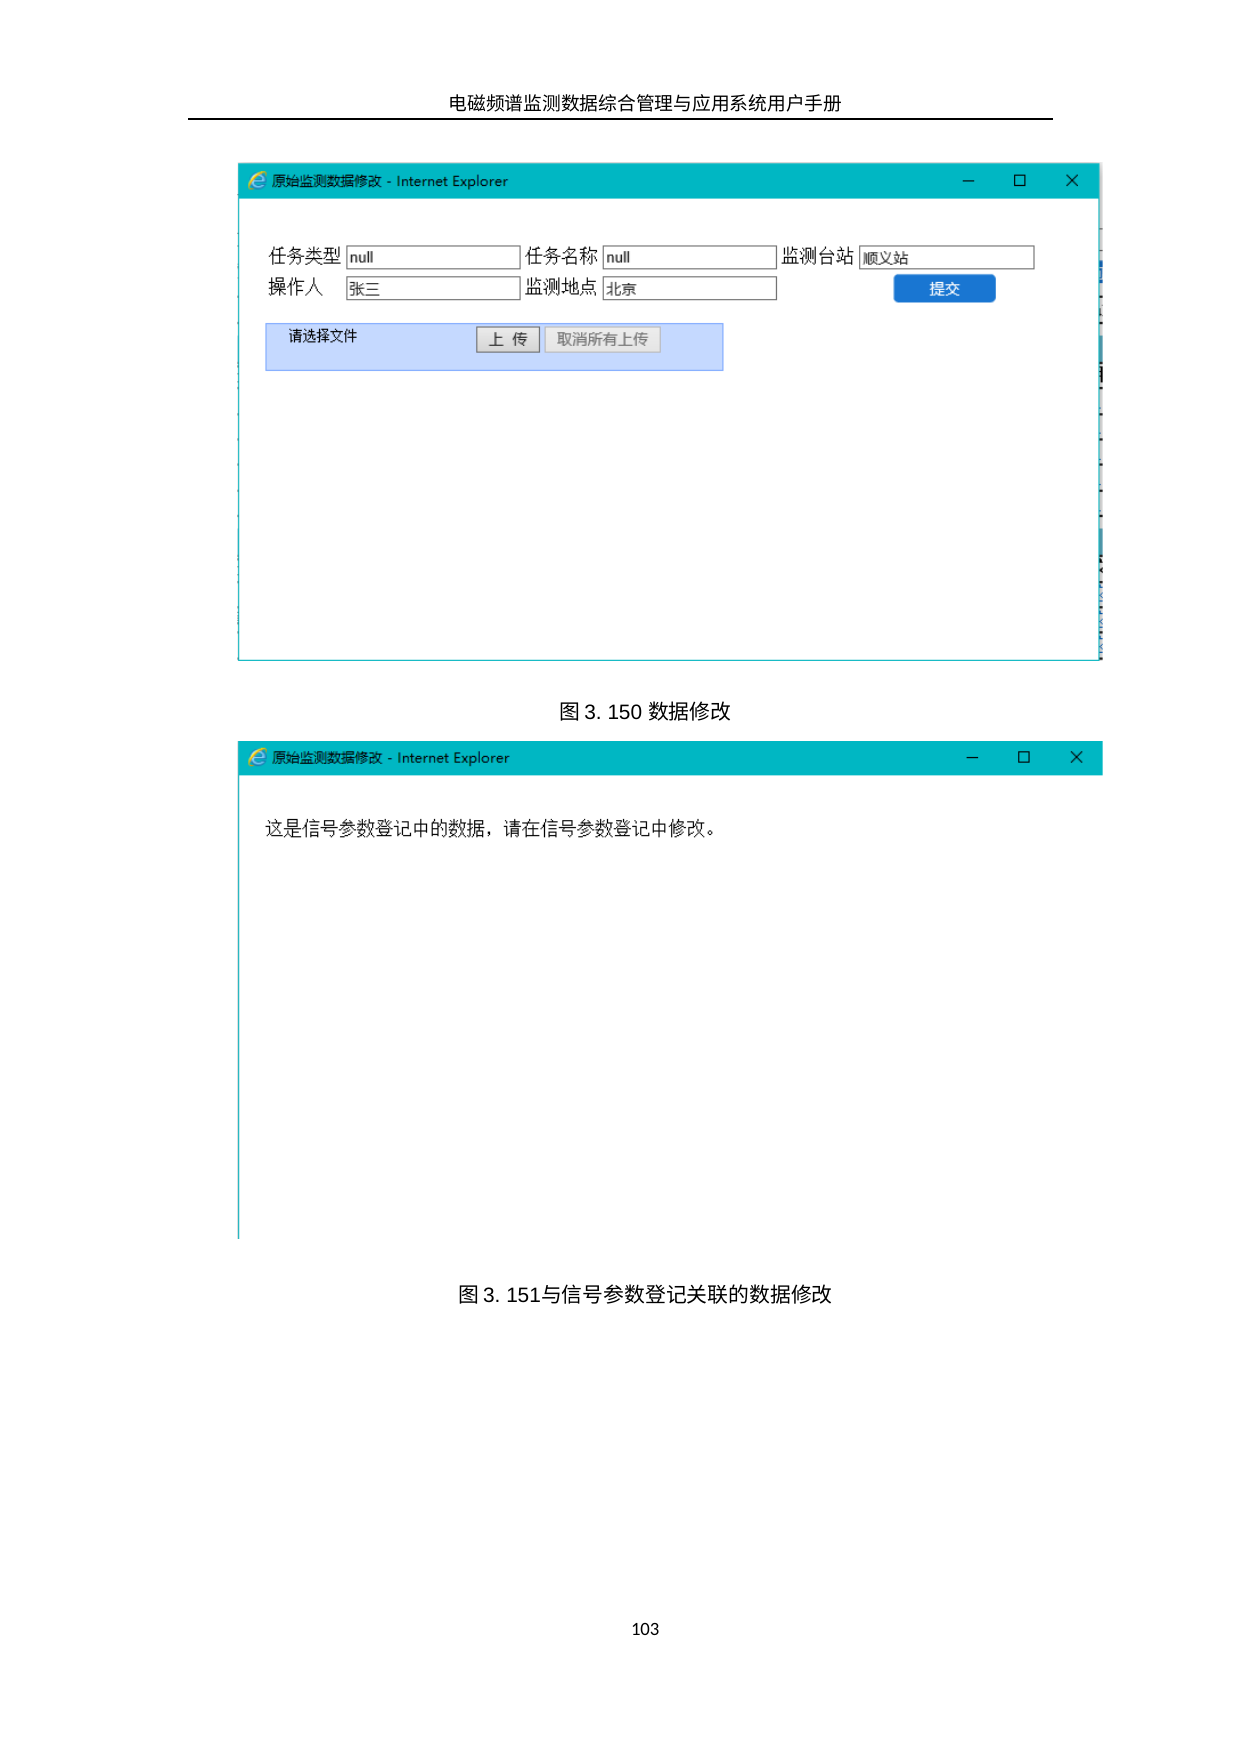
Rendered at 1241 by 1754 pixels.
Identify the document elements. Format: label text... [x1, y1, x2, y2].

text 图3. 151与信号参数登记关联的数据修改 [187, 1277, 1053, 1309]
text 图3. 150 数据修改 [187, 694, 1053, 726]
picture [237, 741, 1103, 1239]
picture [237, 162, 1103, 661]
